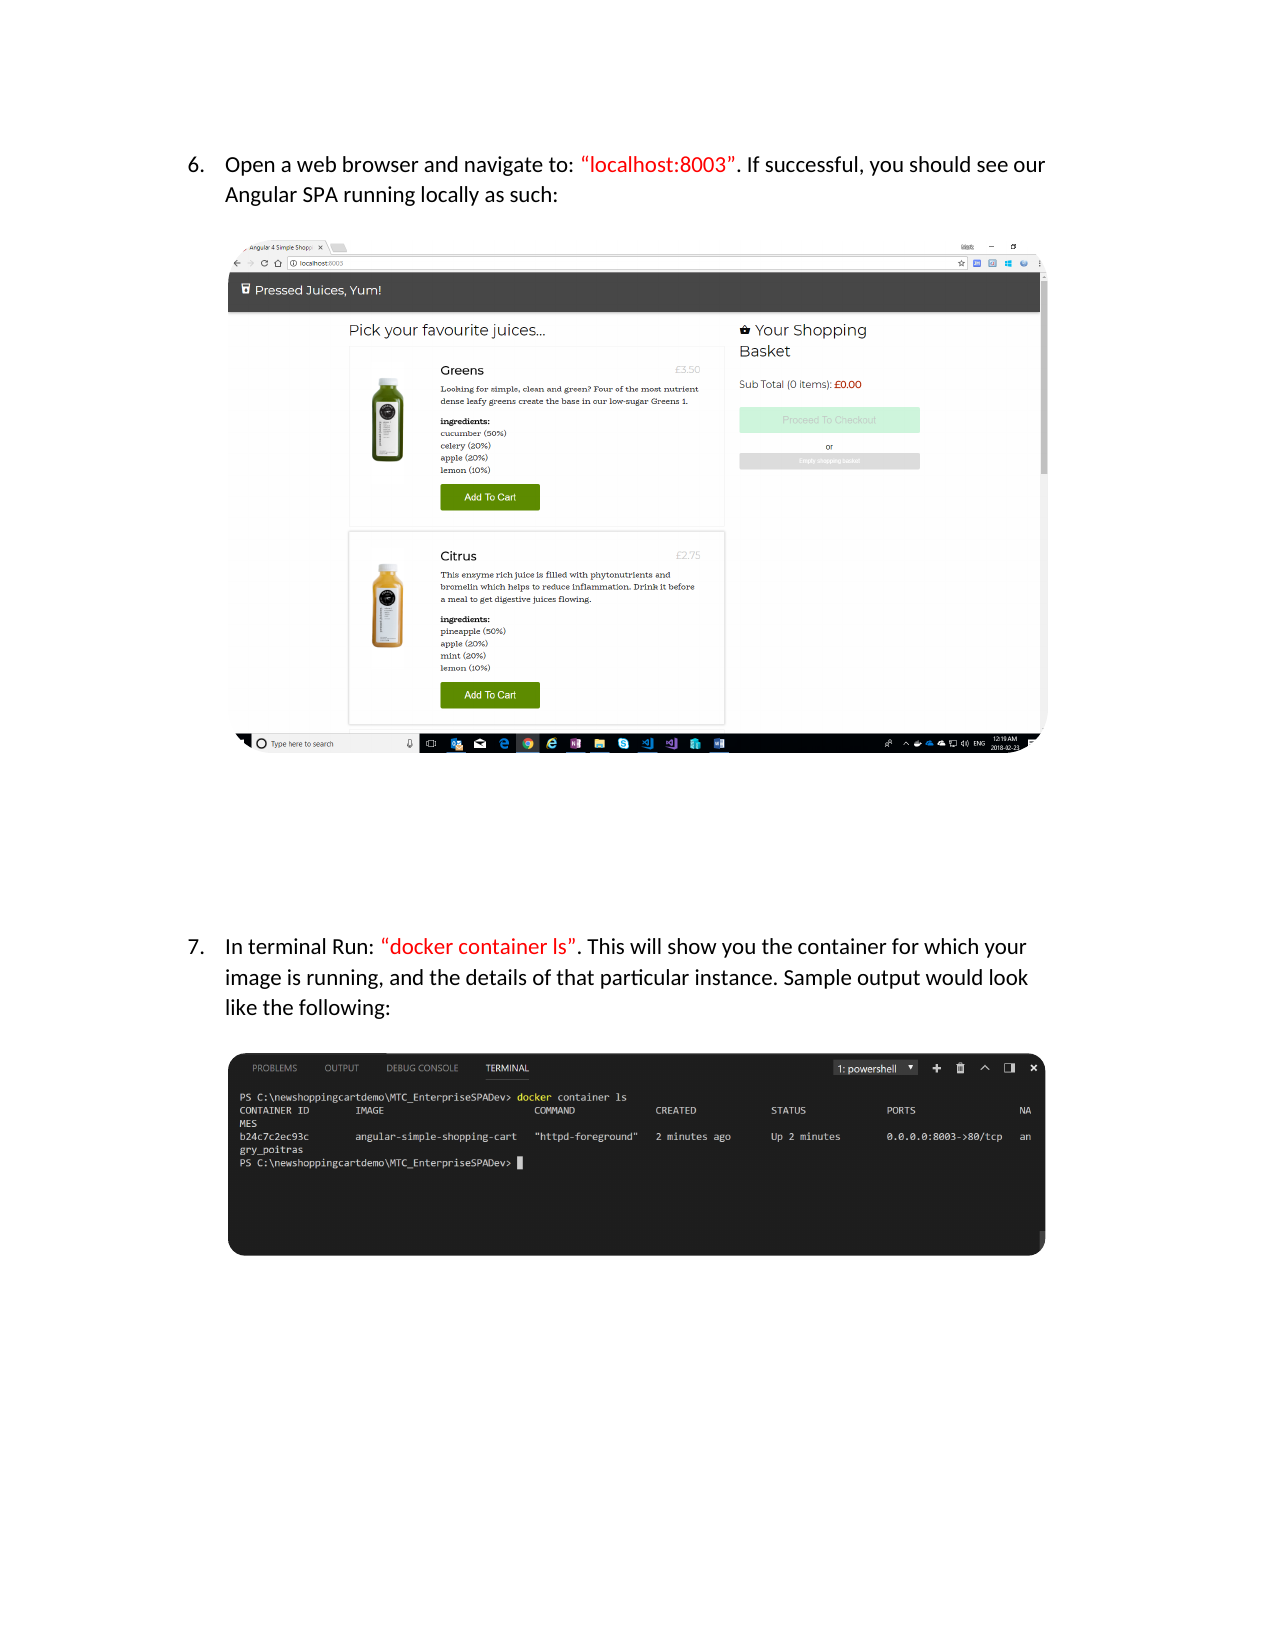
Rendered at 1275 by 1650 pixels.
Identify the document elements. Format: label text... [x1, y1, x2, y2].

list In terminal Run: “docker container ls”. This will show you the container for which your image is running, and the details of that particular instance. Sample output would look like the following: [187, 932, 1066, 1021]
picture [228, 240, 1048, 753]
list Open a web browser and navigate to: “localhost:8003”. If successful, you should see our Angular SPA running locally as such: [187, 150, 1066, 208]
picture [228, 1053, 1046, 1256]
